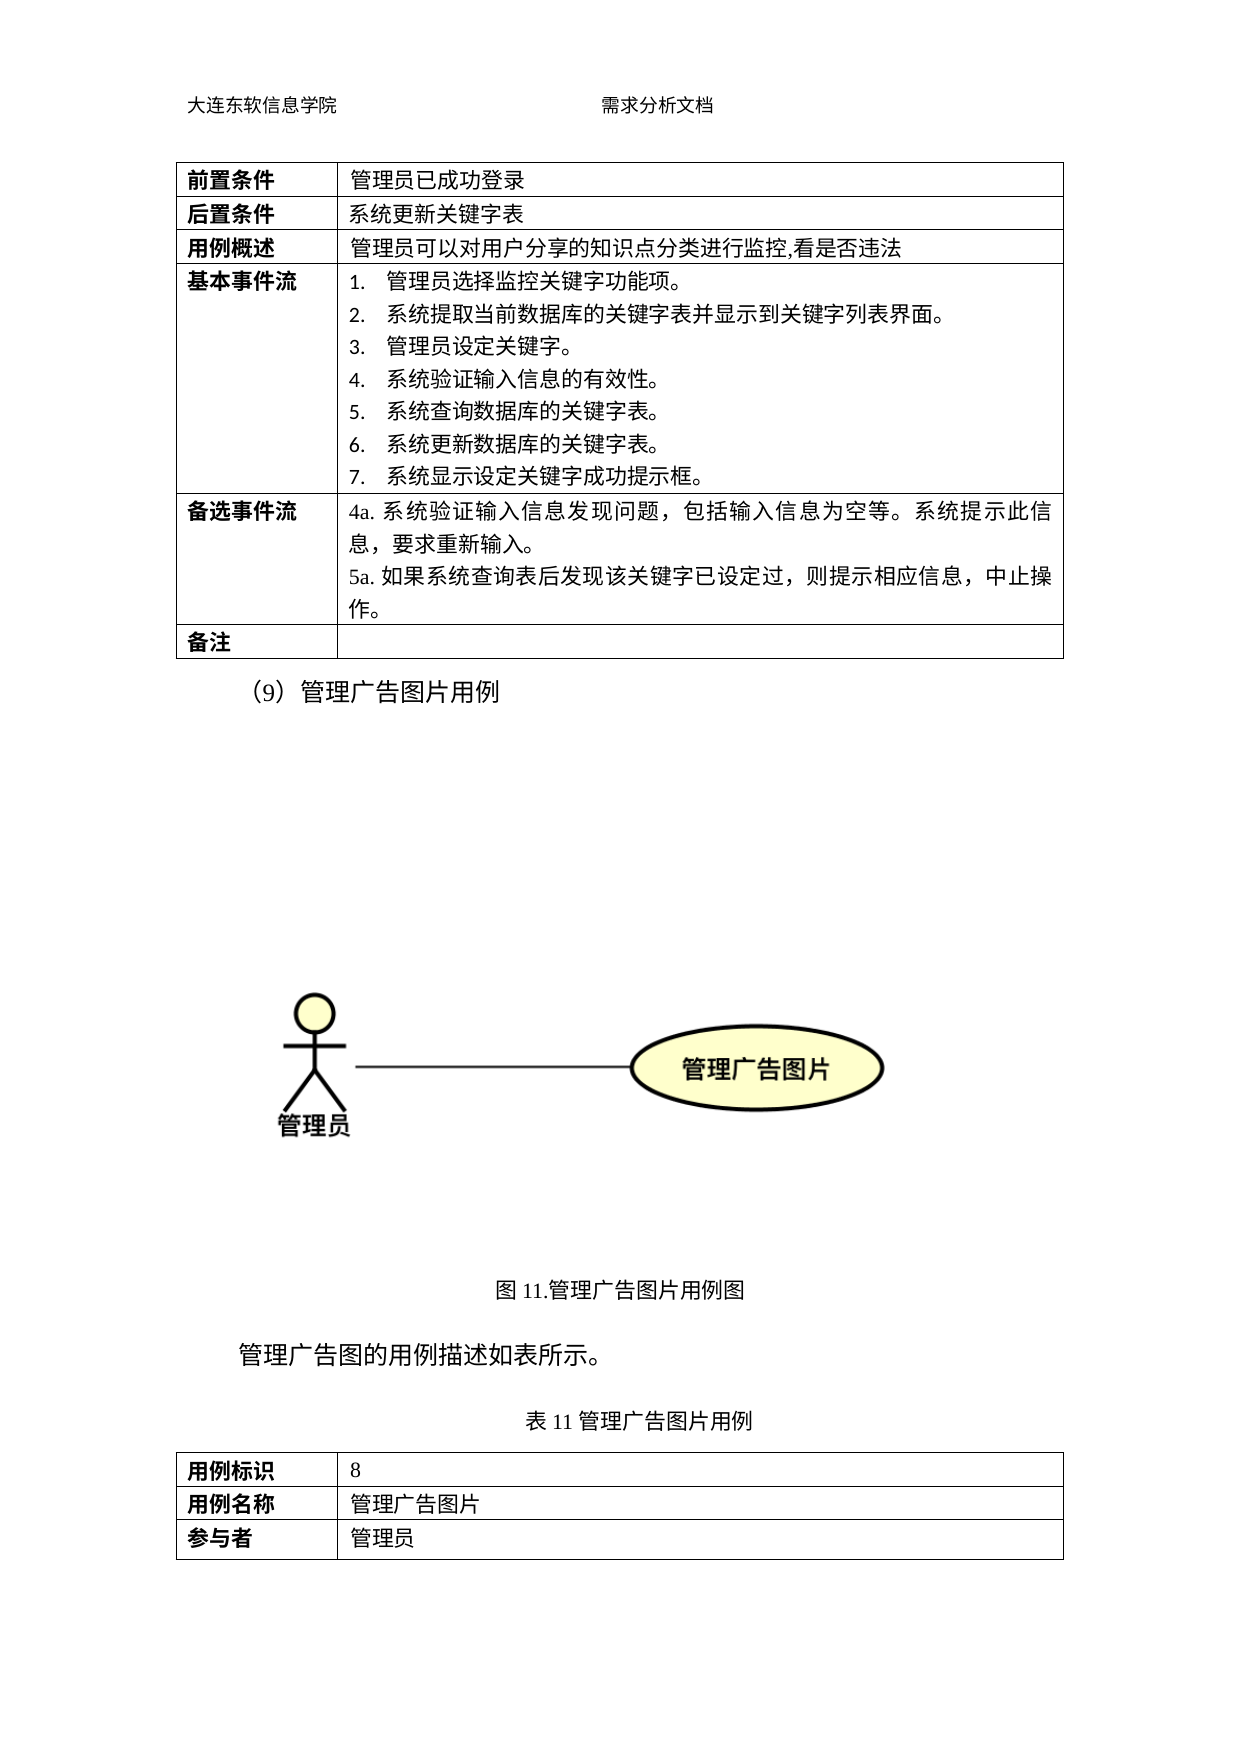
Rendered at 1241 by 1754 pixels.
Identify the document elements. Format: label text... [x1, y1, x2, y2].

table_cell 用例名称 [177, 1487, 337, 1519]
table_cell 用例概述 [177, 230, 337, 263]
table_cell 备选事件流 [177, 494, 337, 624]
table_cell 管理员已成功登录 [338, 163, 1063, 196]
table_cell 4a. 系统验证输入信息发现问题，包括输入信息为空等。系统提示此信息，要求重新输入。 5a. 如果系统查询表后发现该关键字已设定过，则提示相应信息，中止操作。 [338, 494, 1063, 624]
table_cell 后置条件 [177, 197, 337, 229]
table_cell 管理广告图片 [338, 1487, 1063, 1519]
table_cell 管理员 [338, 1520, 1063, 1559]
table_cell 参与者 [177, 1520, 337, 1559]
picture [187, 913, 1011, 1249]
table_header 用例标识 [177, 1453, 337, 1486]
table_cell [338, 625, 1063, 657]
table_cell 备注 [177, 625, 337, 657]
table_cell 前置条件 [177, 163, 337, 196]
table_cell 系统更新关键字表 [338, 197, 1063, 229]
table_cell 管理员可以对用户分享的知识点分类进行监控,看是否违法 [338, 230, 1063, 263]
table_header 8 [338, 1453, 1063, 1486]
text 表11 管理广告图片用例 [187, 1404, 1053, 1436]
table_cell 基本事件流 [177, 264, 337, 493]
text 图11.管理广告图片用例图 [187, 1272, 1053, 1305]
text 管理广告图的用例描述如表所示。 [187, 1321, 1053, 1386]
table_cell 管理员选择监控关键字功能项。 系统提取当前数据库的关键字表并显示到关键字列表界面。 管理员设定关键字。 系统验证输入信息的有效性。 系统查询数据库的关键字表。 系统更新数据库的关键字表。 系统显示设定关键字成功提示框。 [338, 264, 1063, 493]
